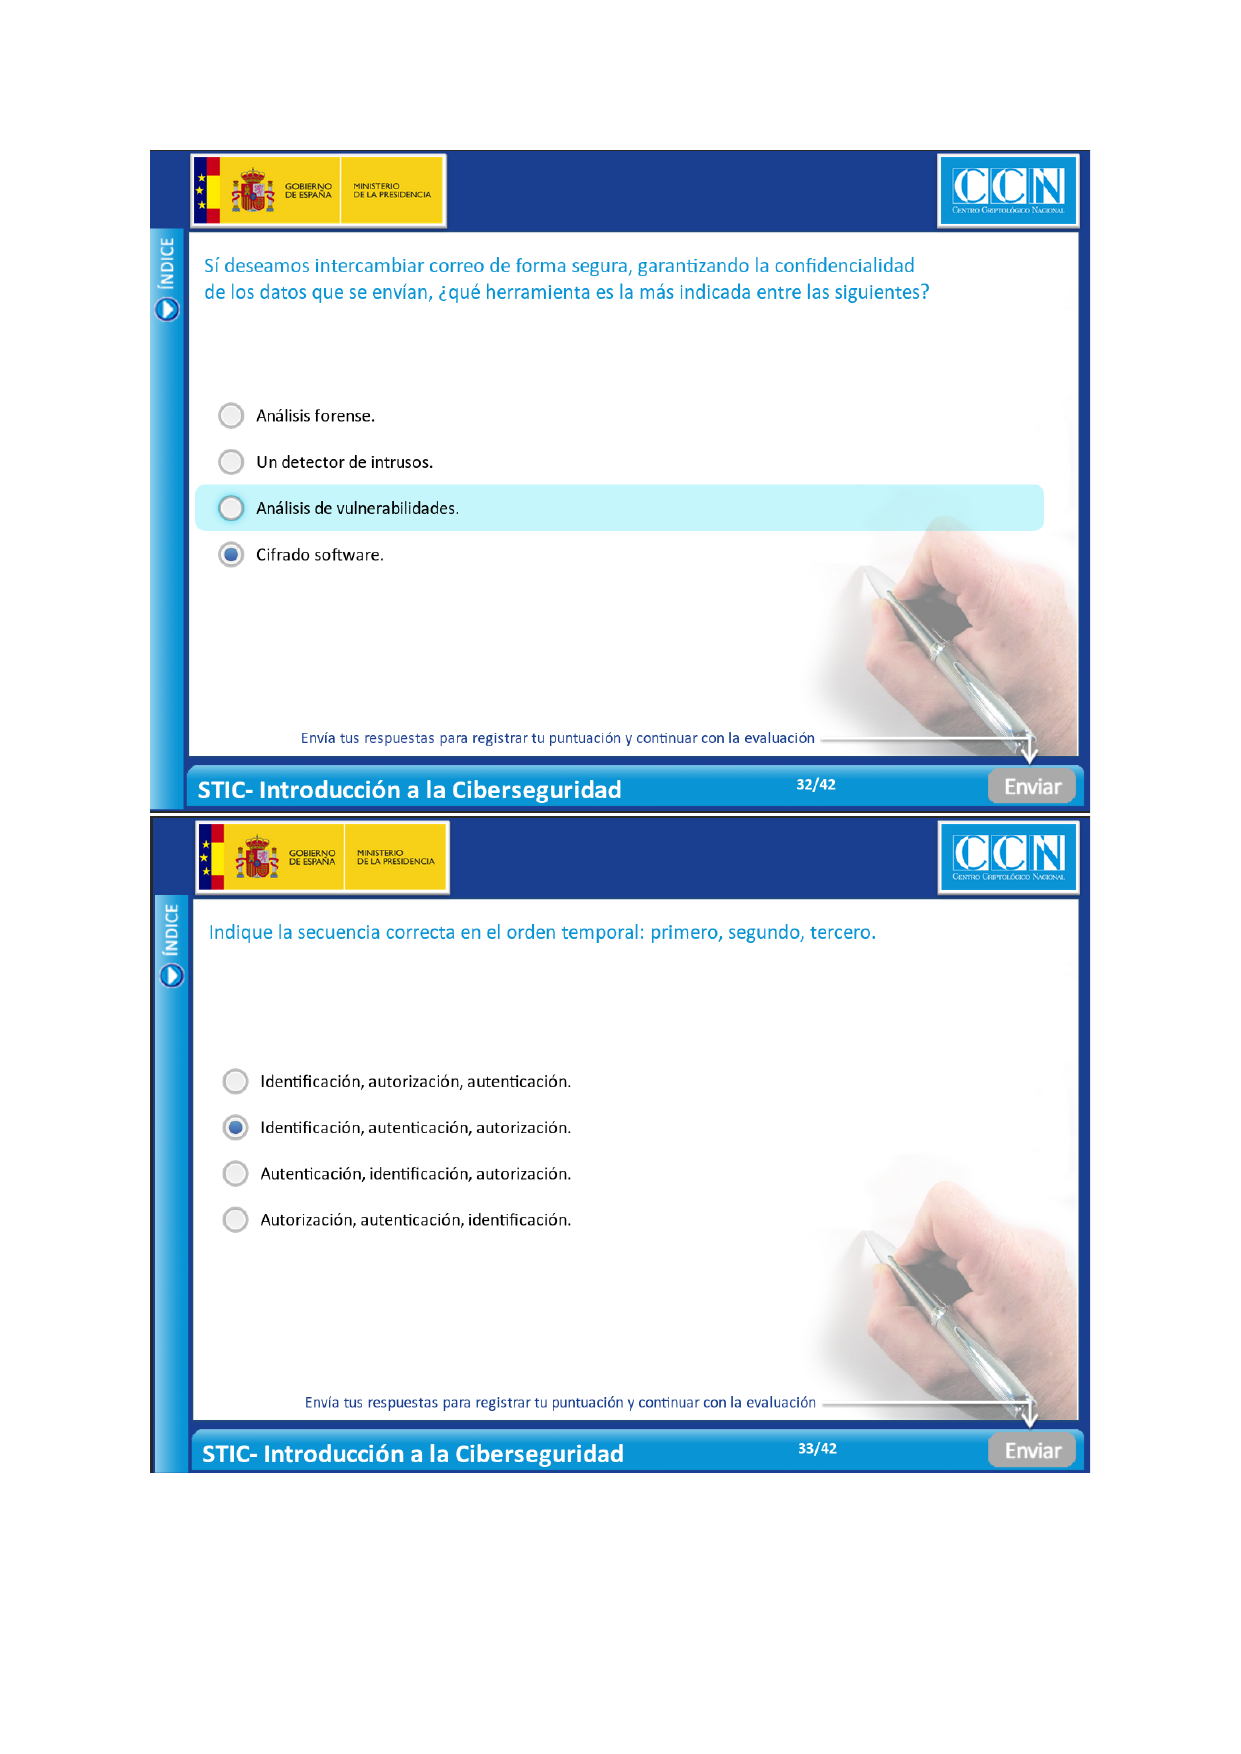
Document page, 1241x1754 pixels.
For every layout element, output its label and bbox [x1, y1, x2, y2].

picture [150, 150, 1091, 813]
picture [150, 816, 1091, 1473]
